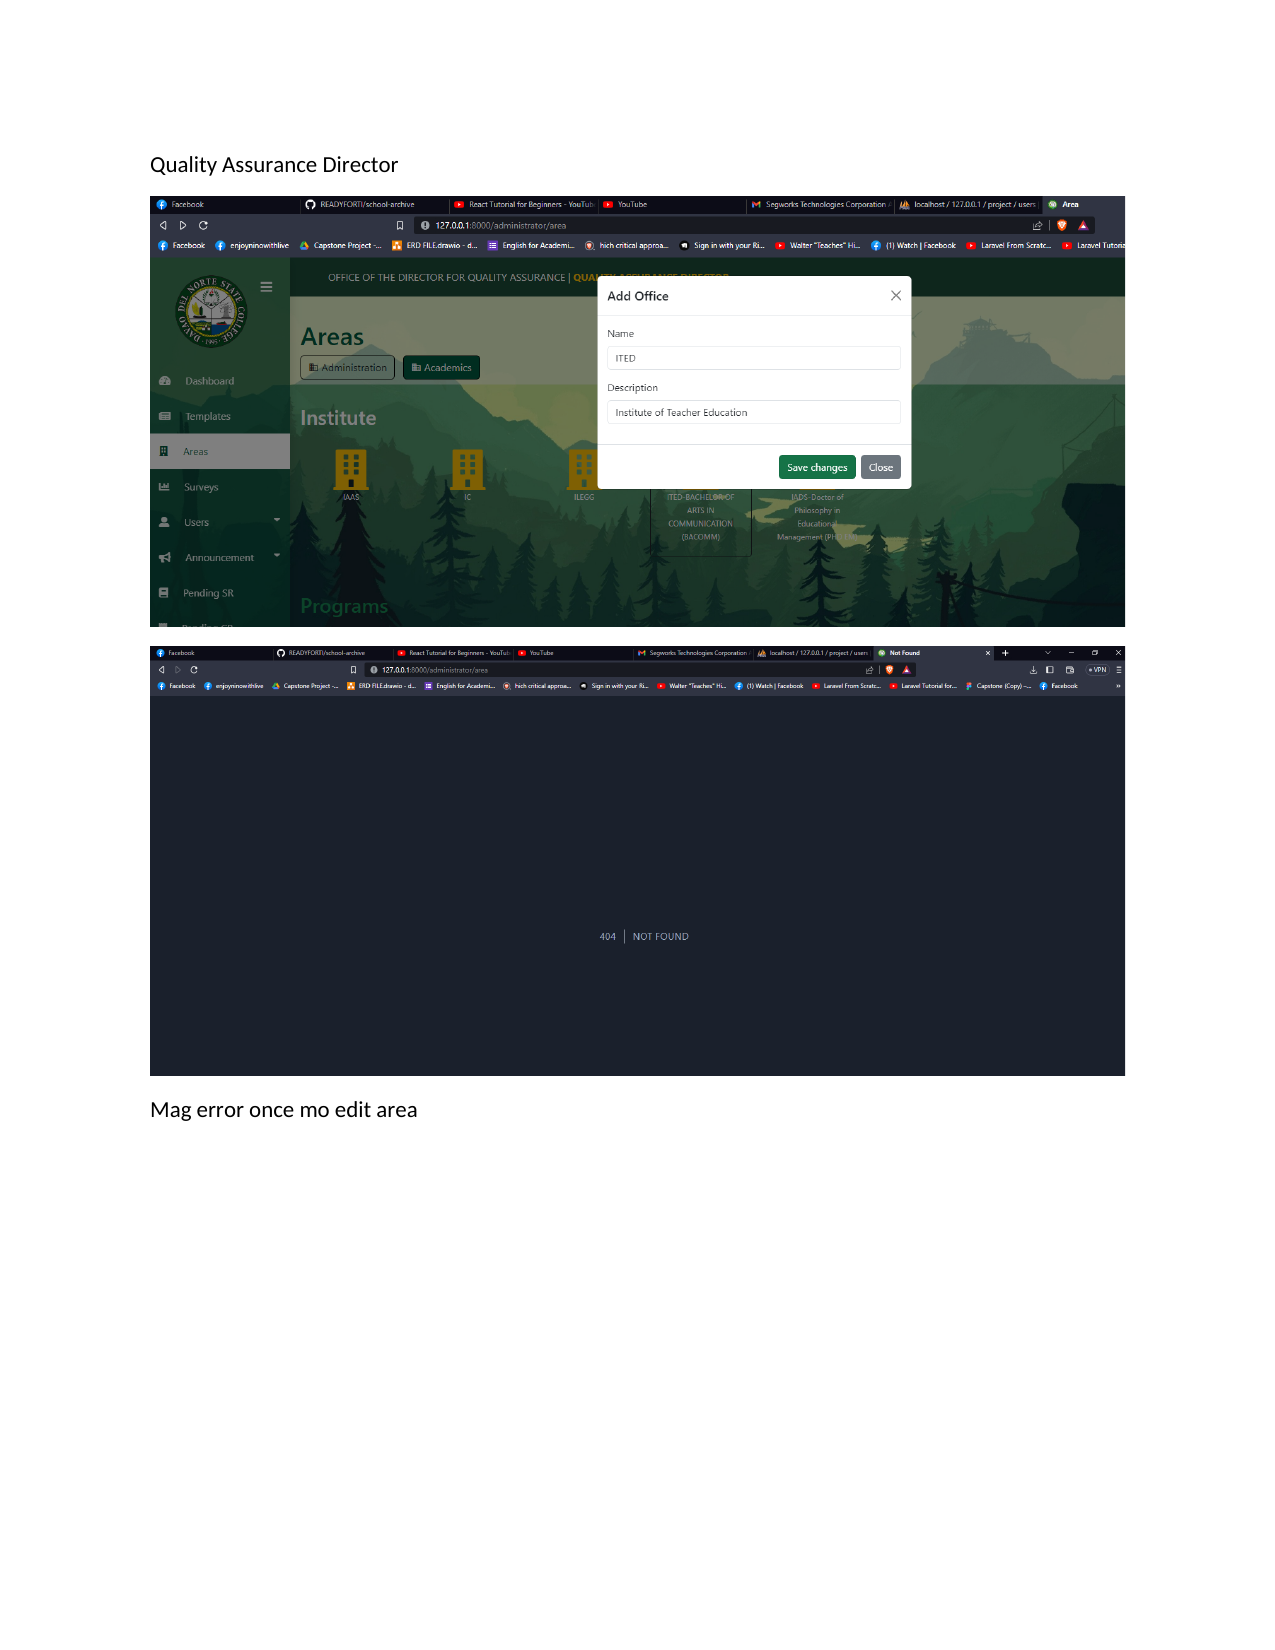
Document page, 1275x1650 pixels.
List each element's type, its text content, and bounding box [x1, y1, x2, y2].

picture [150, 646, 1125, 1076]
text Quality Assurance Director [150, 150, 1125, 178]
picture [150, 196, 1125, 627]
text Mag error once mo edit area [150, 1095, 1125, 1123]
